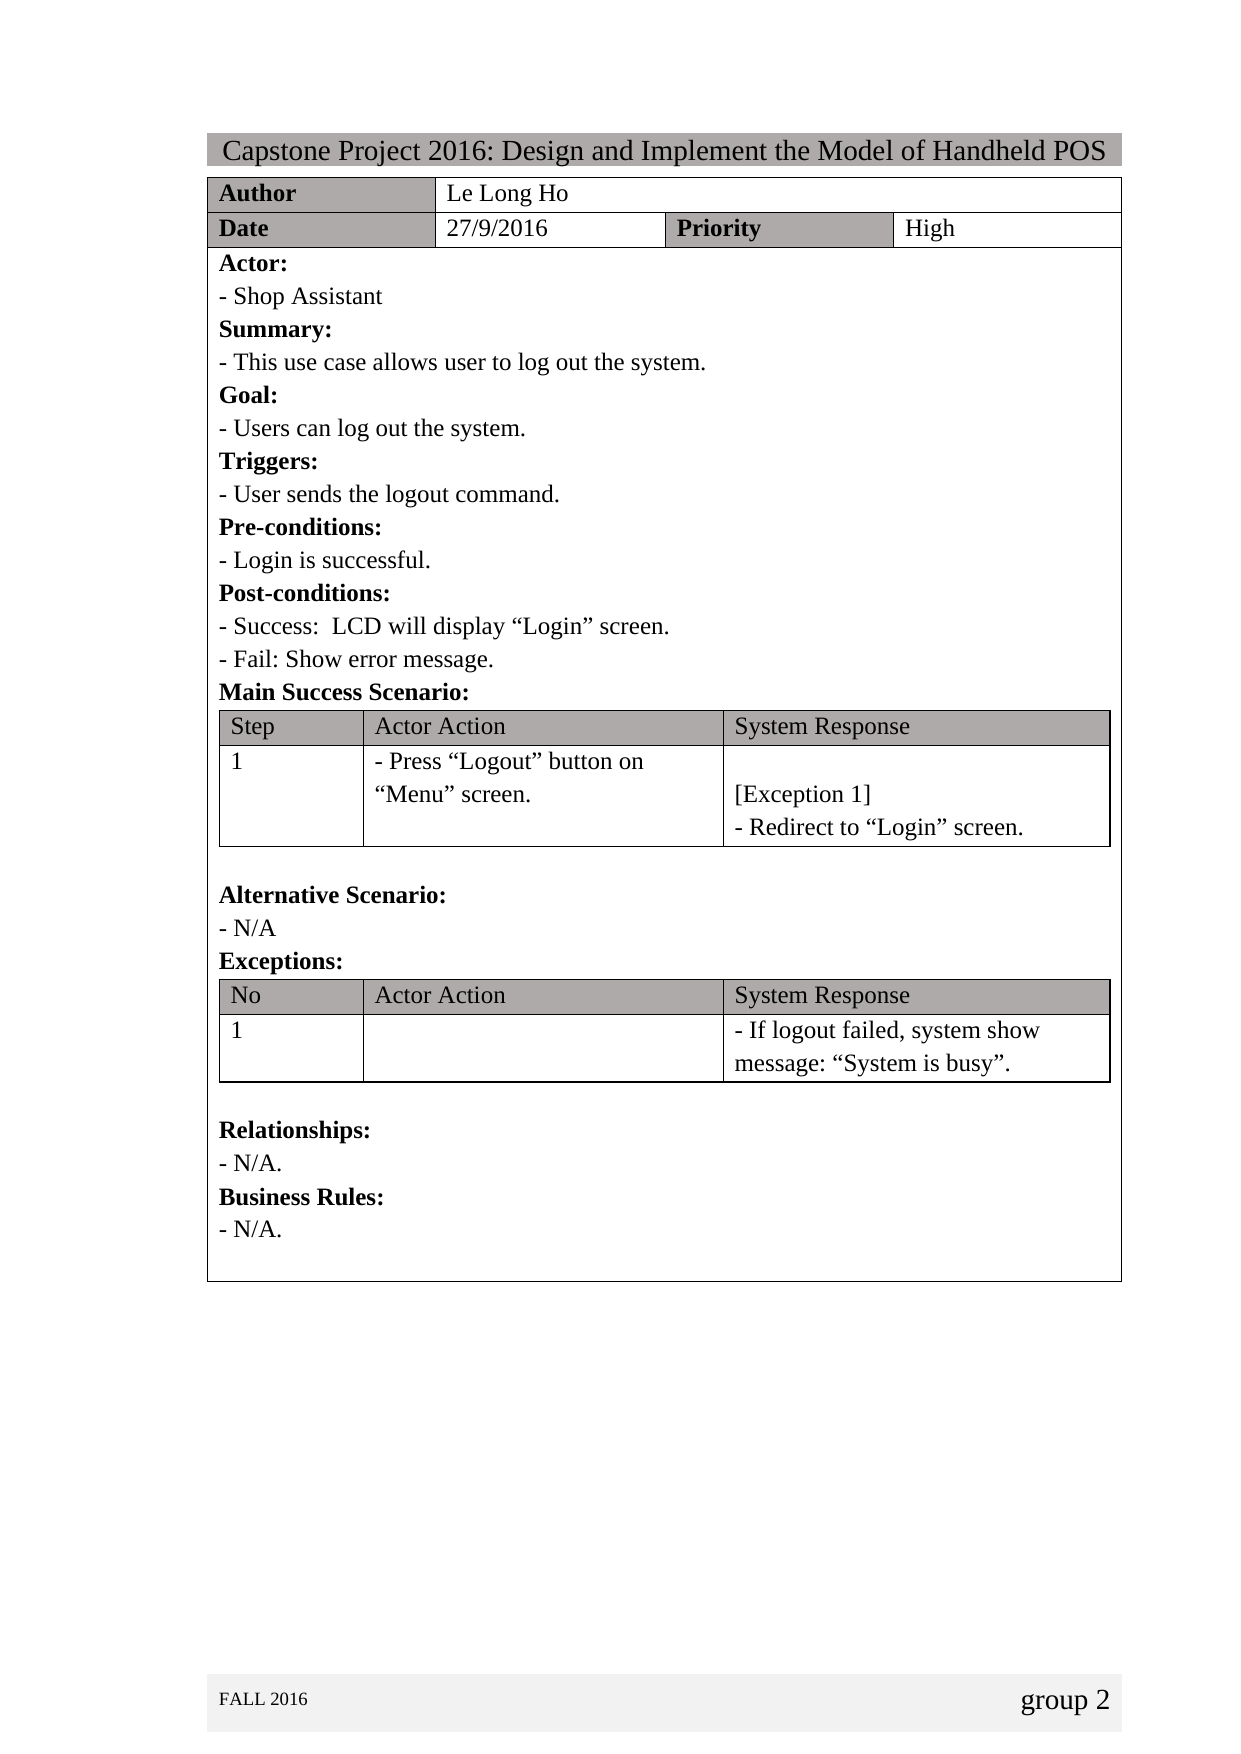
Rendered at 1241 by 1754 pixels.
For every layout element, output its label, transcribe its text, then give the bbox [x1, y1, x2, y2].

table_cell Le Long Ho [436, 178, 1121, 212]
table_cell High [894, 213, 1121, 247]
table_cell Actor: - Shop Assistant Summary: - This use case allows user to log out the system. Goal: - Users can log out the system. Triggers: - User sends the logout command. Pre-conditions: - Login is successful. Post-conditions: - Success: LCD will display “Login” screen. - Fail: Show error message. Main Success Scenario: Alternative Scenario: - N/A Exceptions: Relationships: - N/A. Business Rules: - N/A. [208, 248, 1121, 1281]
table_cell Date [208, 213, 435, 247]
table_cell Priority [666, 213, 893, 247]
table_cell Author [208, 178, 435, 212]
table_cell 27/9/2016 [436, 213, 665, 247]
